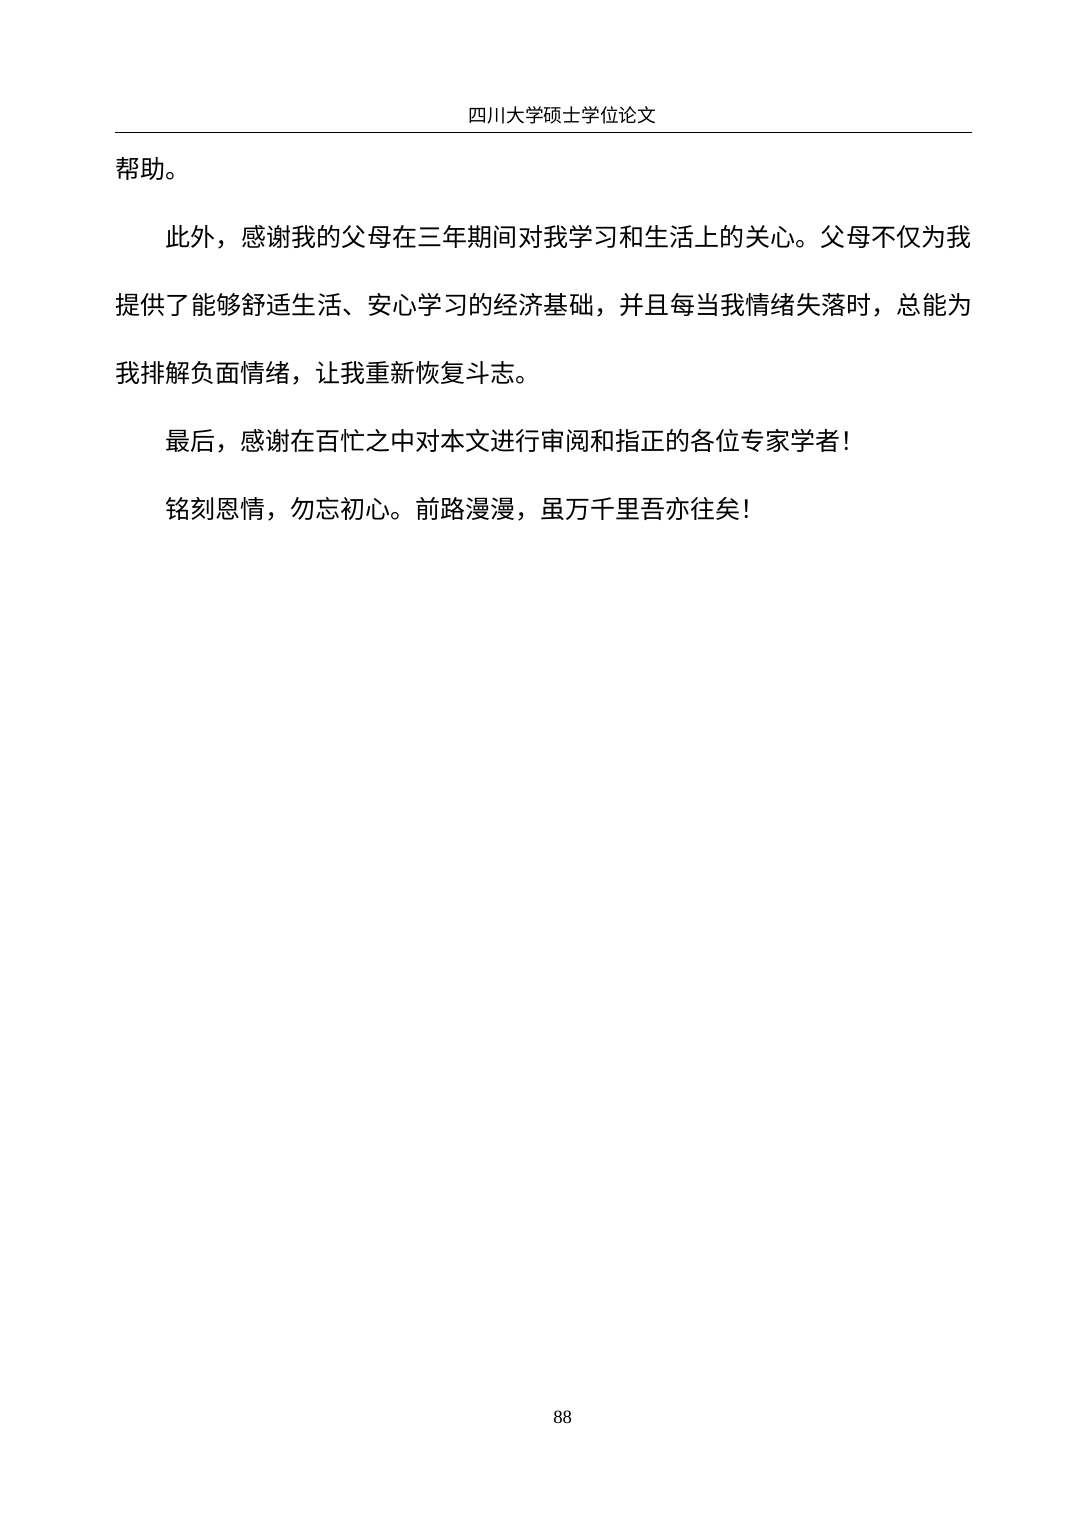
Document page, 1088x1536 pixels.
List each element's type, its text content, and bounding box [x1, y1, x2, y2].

text 此外，感谢我的父母在三年期间对我学习和生活上的关心。父母不仅为我提供了能够舒适生活、安心学习的经济基础，并且每当我情绪失落时，总能为我排解负面情绪，让我重新恢复斗志。 [115, 202, 972, 405]
text 铭刻恩情，勿忘初心。前路漫漫，虽万千里吾亦往矣！ [115, 473, 972, 541]
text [115, 134, 972, 202]
text 最后，感谢在百忙之中对本文进行审阅和指正的各位专家学者！ [115, 405, 972, 473]
